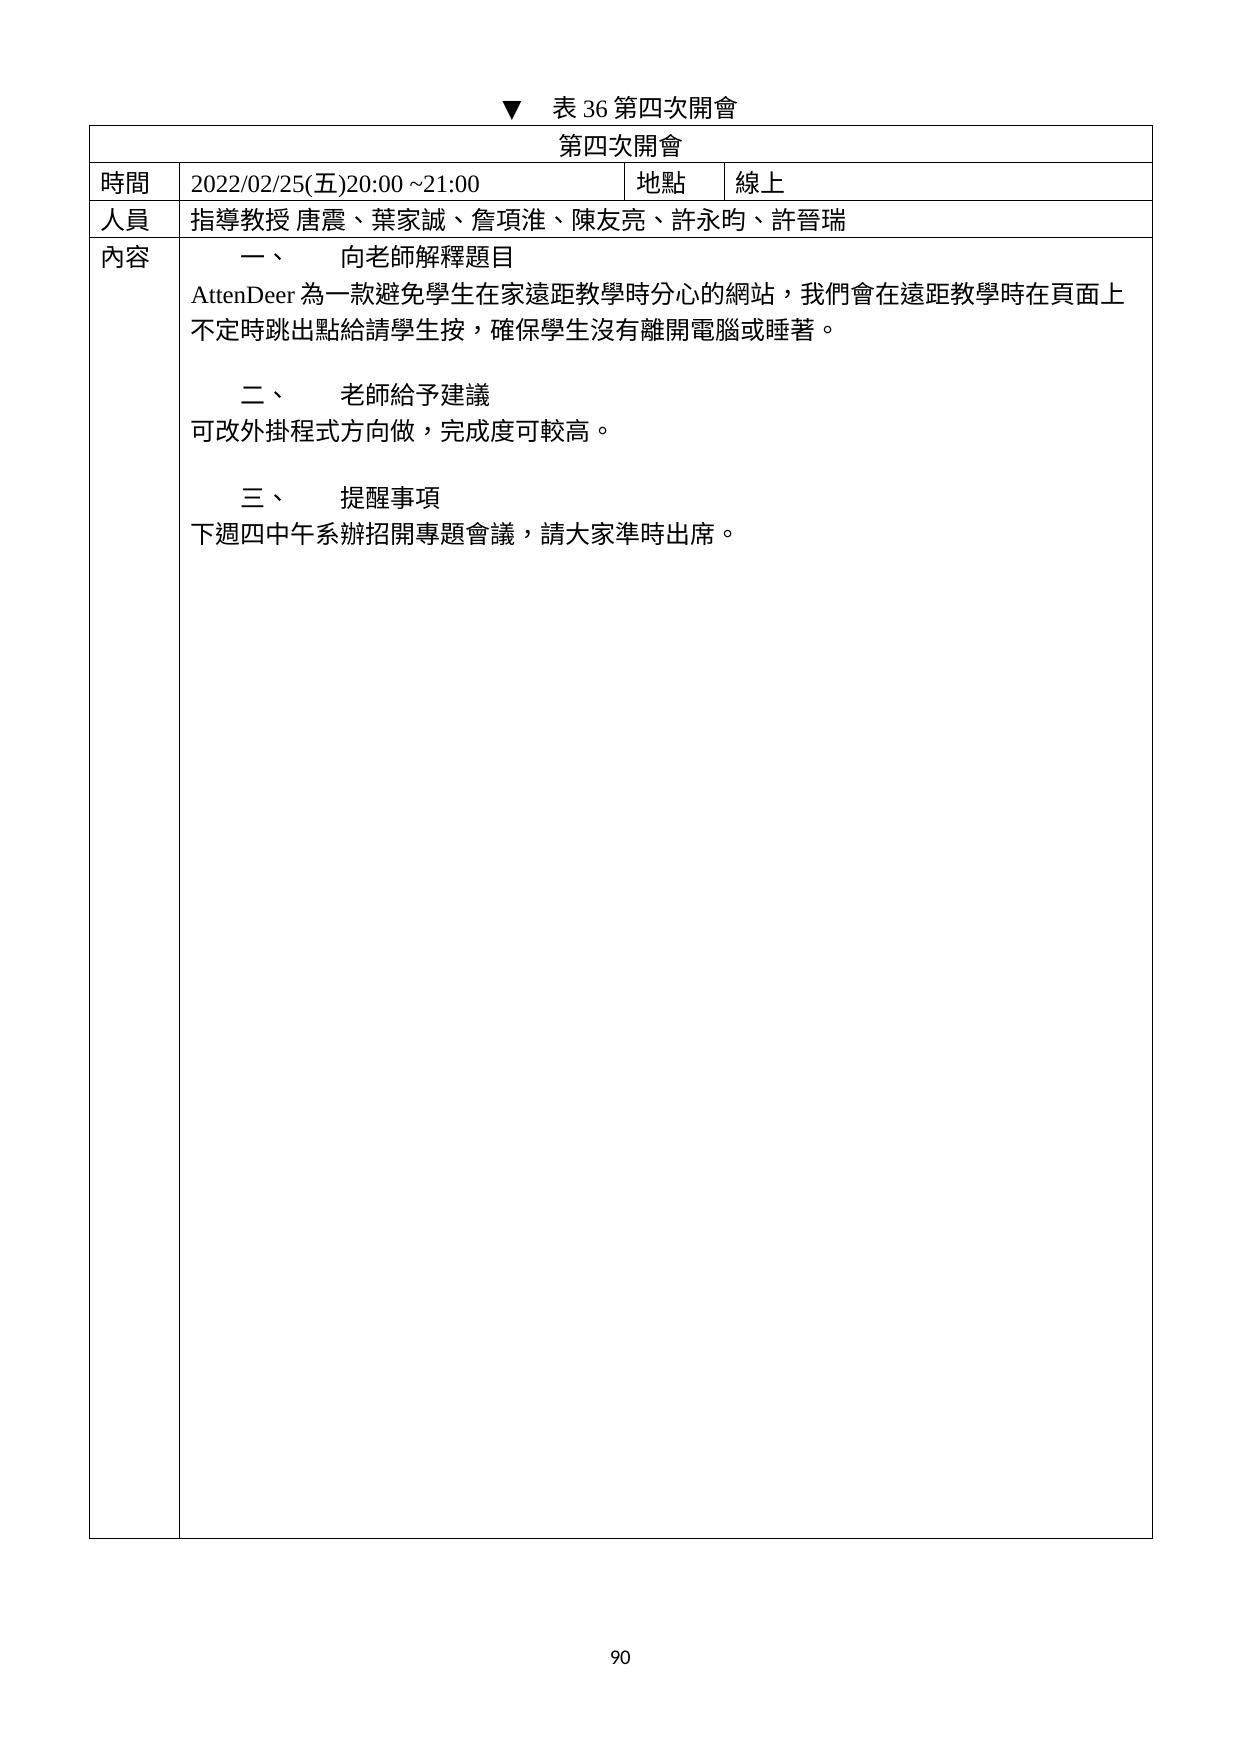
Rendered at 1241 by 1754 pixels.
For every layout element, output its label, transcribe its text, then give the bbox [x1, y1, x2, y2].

table_cell 2022/02/25(五)20:00 ~21:00 [180, 163, 624, 199]
table_cell 地點 [625, 163, 724, 199]
list 表 36 第四次開會 [89, 89, 1152, 125]
table_cell 人員 [90, 201, 179, 237]
table_header 第四次開會 [90, 126, 1152, 162]
table_cell 向老師解釋題目 AttenDeer為一款避免學生在家遠距教學時分心的網站，我們會在遠距教學時在頁面上不定時跳出點給請學生按，確保學生沒有離開電腦或睡著。 老師給予建議 可改外掛程式方向做，完成度可較高。 提醒事項 下週四中午系辦招開專題會議，請大家準時出席。 [180, 238, 1152, 1538]
table_cell 指導教授 唐震、葉家誠、詹項淮、陳友亮、許永昀、許晉瑞 [180, 201, 1152, 237]
table_cell 線上 [725, 163, 1152, 199]
table_cell 內容 [90, 238, 179, 1538]
table_cell 時間 [90, 163, 179, 199]
